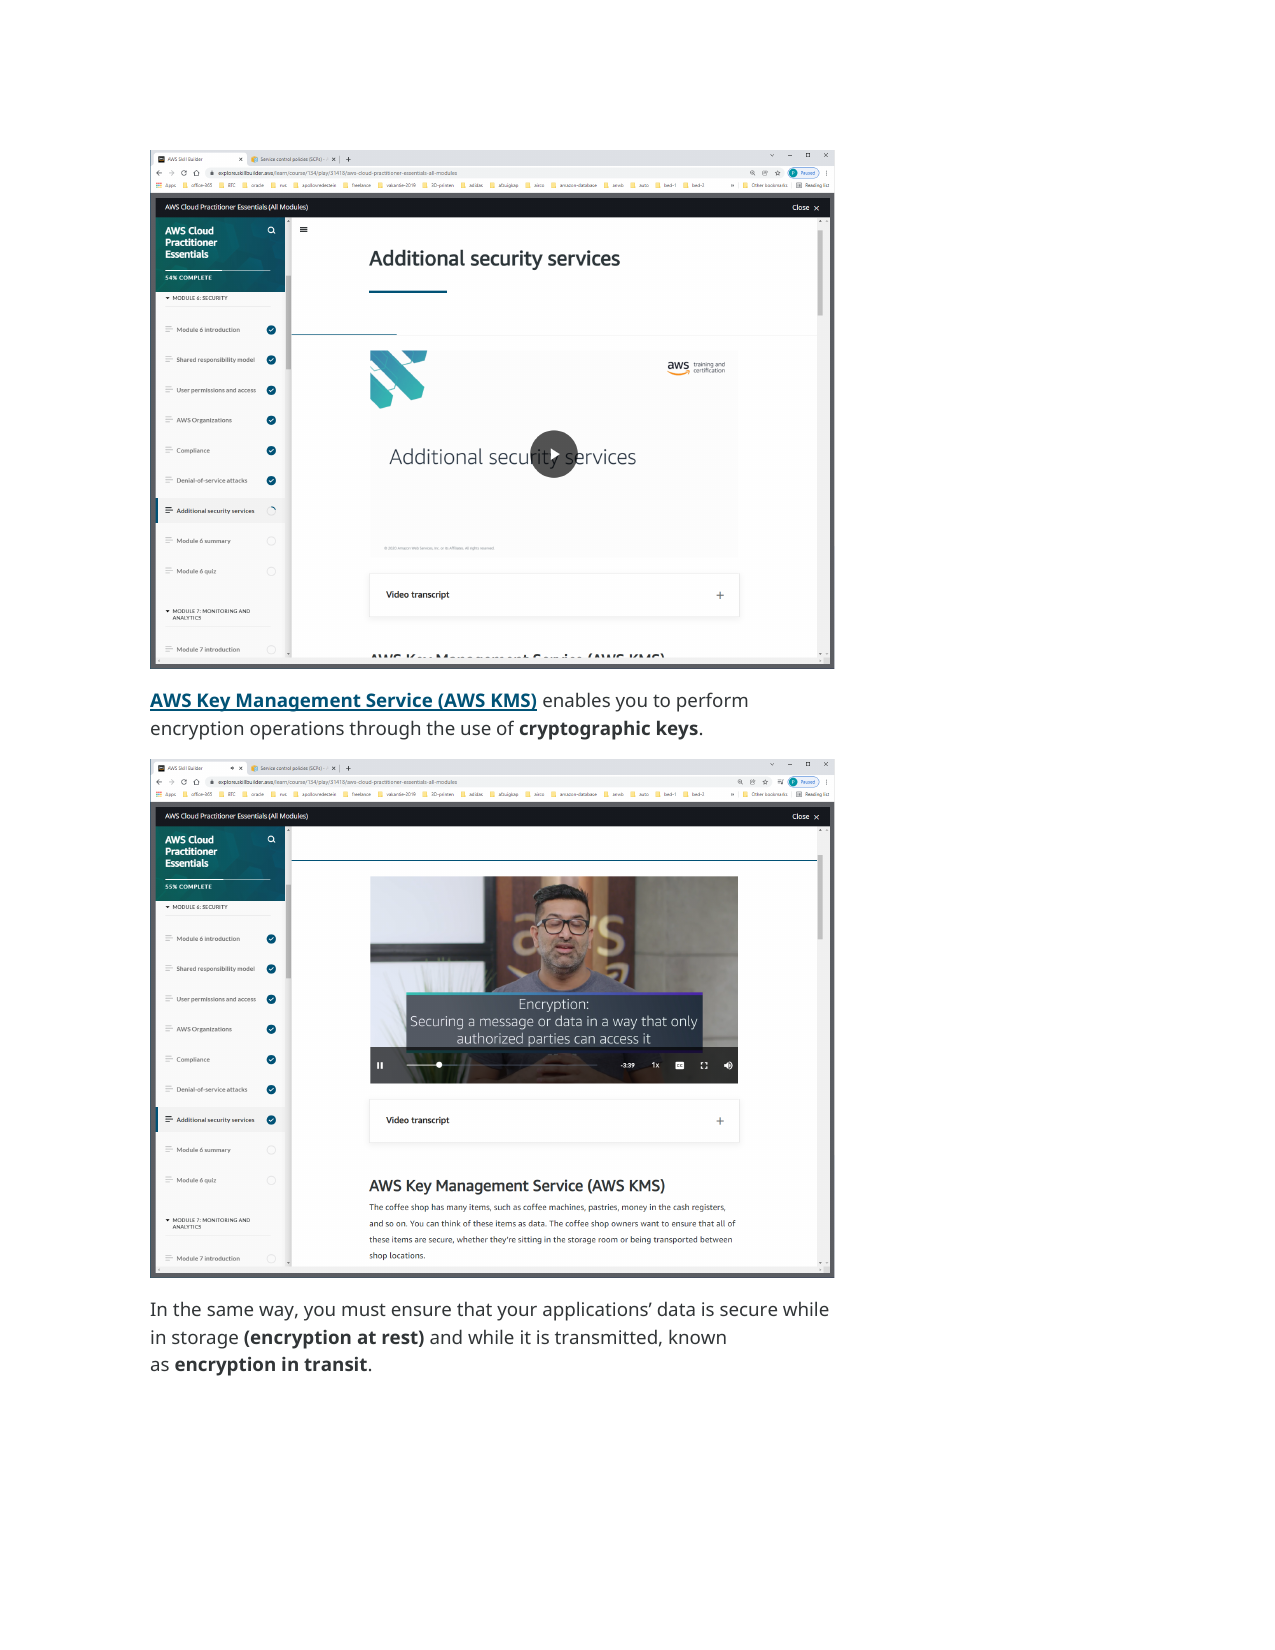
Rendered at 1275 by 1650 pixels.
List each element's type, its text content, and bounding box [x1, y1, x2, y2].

text In the same way, you must ensure that your applications’ data is secure while in storage (encryption at rest) and while it is transmitted, known as encryption in transit. [150, 1296, 834, 1377]
text AWS Key Management Service (AWS KMS) enables you to perform encryption operations through the use of cryptographic keys. [150, 687, 834, 740]
picture [150, 759, 835, 1278]
picture [150, 150, 835, 669]
